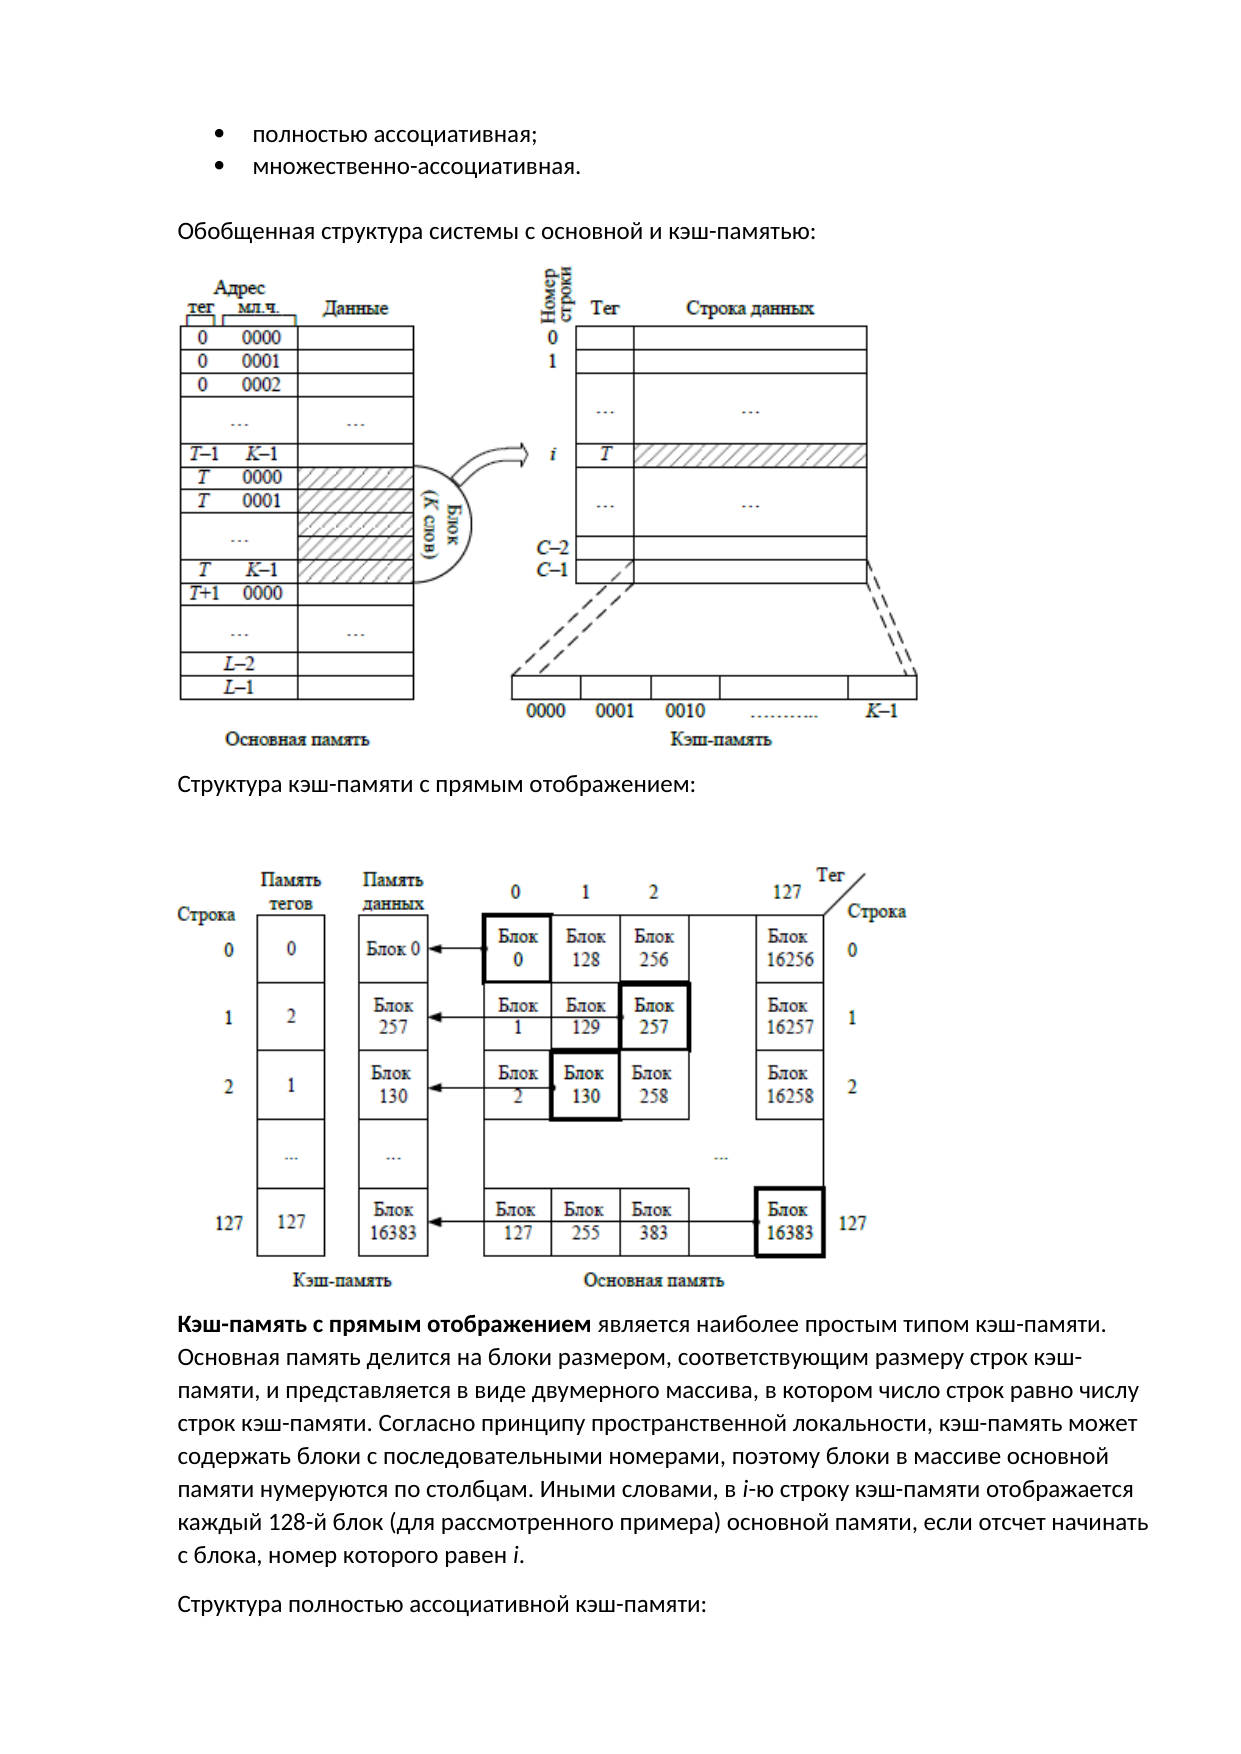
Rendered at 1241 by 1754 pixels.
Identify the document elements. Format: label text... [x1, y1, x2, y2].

text Обобщенная структура системы с основной и кэш-памятью: [177, 215, 1152, 246]
text Кэш-память с прямым отображением является наиболее простым типом кэш-памяти. Основная память делится на блоки размером, соответствующим размеру строк кэш-памяти, и представляется в виде двумерного массива, в котором число строк равно числу строк кэш-памяти. Согласно принципу пространственной локальности, кэш-память может содержать блоки с последовательными номерами, поэтому блоки в массиве основной памяти нумеруются по столбцам. Иными словами, в i-ю строку кэш-памяти отображается каждый 128-й блок (для рассмотренного примера) основной памяти, если отсчет начинать с блока, номер которого равен i. [177, 1308, 1152, 1569]
list множественно-ассоциативная. [215, 150, 1152, 181]
list полностью ассоциативная; [215, 118, 1152, 149]
text Структура кэш-памяти с прямым отображением: [177, 768, 1152, 798]
text Структура полностью ассоциативной кэш-памяти: [177, 1588, 1152, 1619]
picture [177, 263, 921, 749]
picture [177, 867, 909, 1290]
